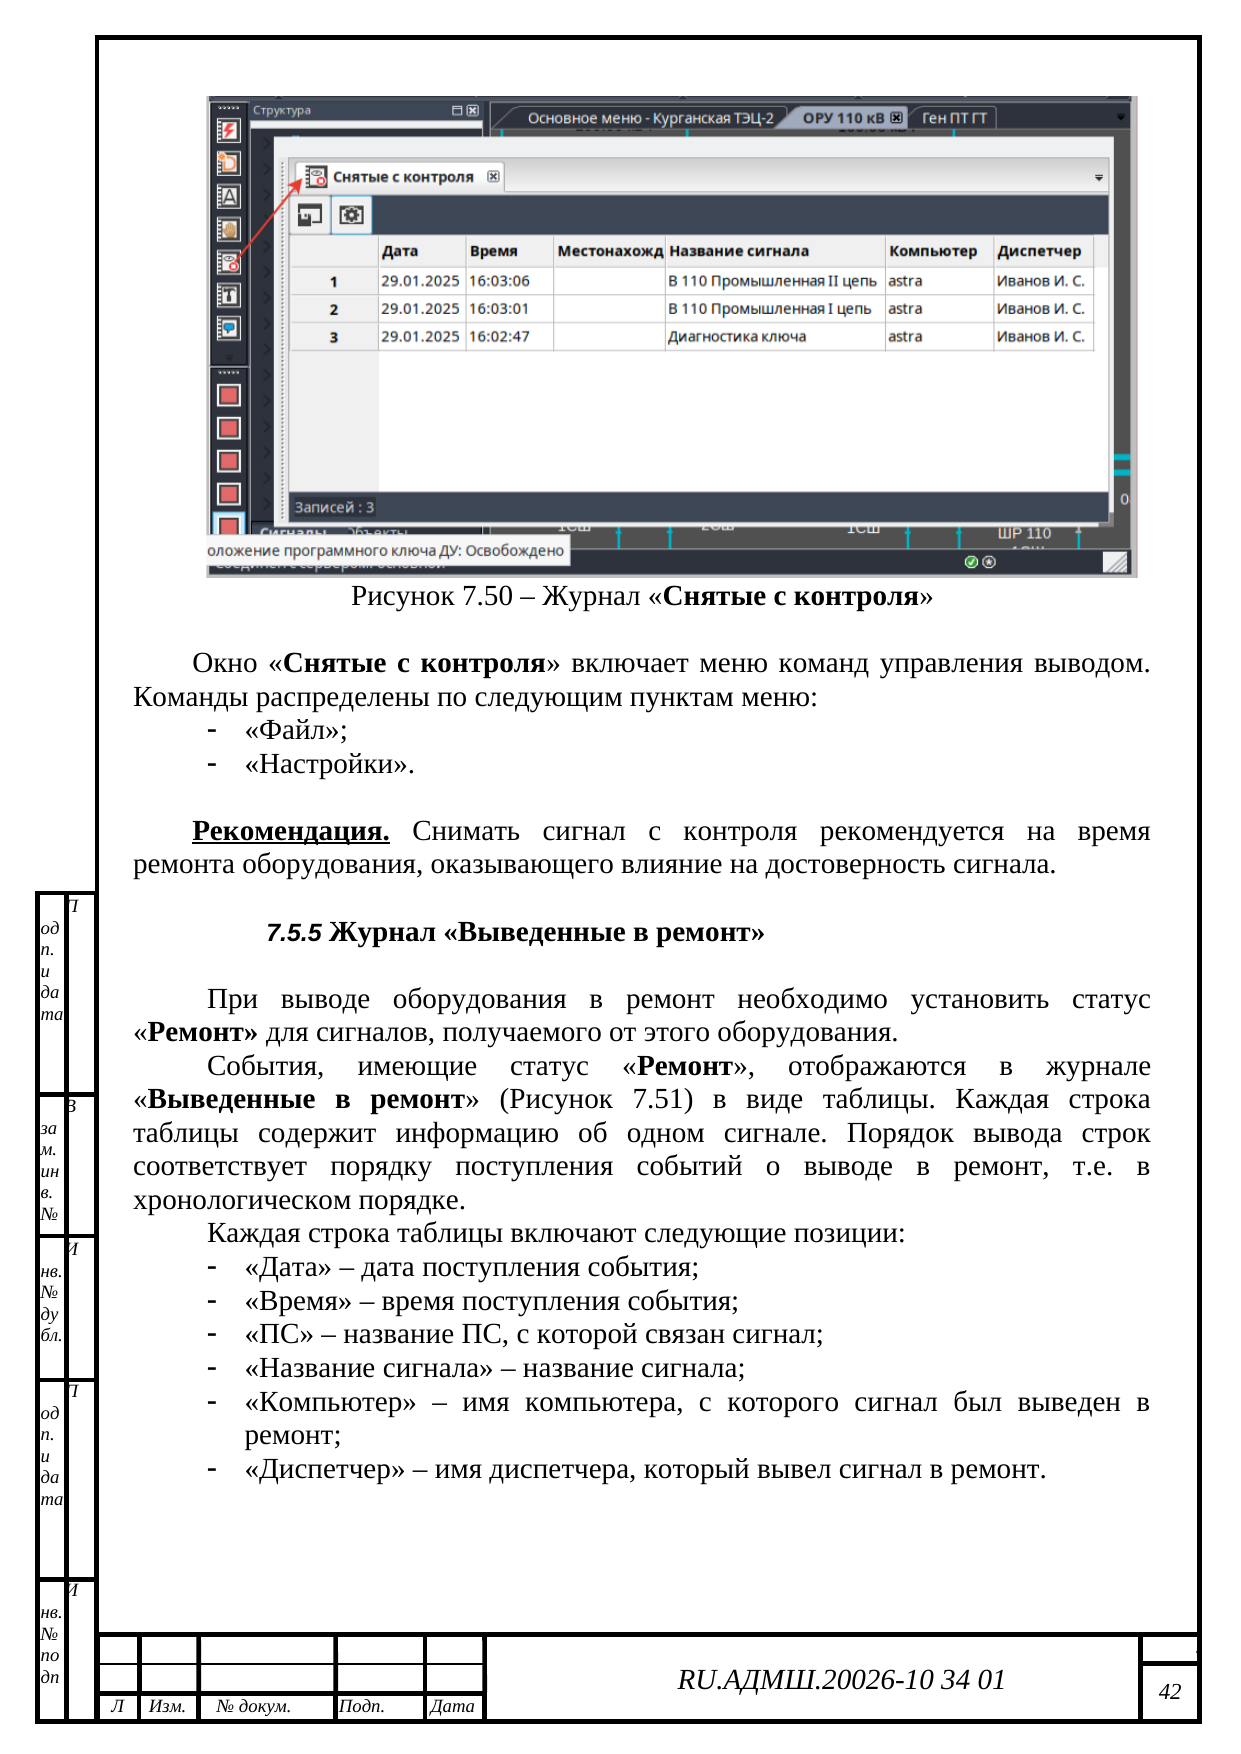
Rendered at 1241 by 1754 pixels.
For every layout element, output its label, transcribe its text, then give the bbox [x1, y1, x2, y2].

list Рисунок 7.34 – Журнал «Снятые с контроля» [133, 578, 1152, 612]
list «Диспетчер» – имя диспетчера, который вывел сигнал в ремонт. [207, 1451, 1152, 1484]
list «Время» – время поступления события; [207, 1283, 1152, 1316]
text Рекомендация. Снимать сигнал с контроля рекомендуется на время ремонта оборудования, оказывающего влияние на достоверность сигнала. [133, 813, 1152, 880]
list При выводе оборудования в ремонт необходимо установить статус «Ремонт» для сигналов, получаемого от этого оборудования. [133, 981, 1152, 1048]
subtitle Журнал «Выведенные в ремонт» [177, 914, 1152, 947]
picture [206, 96, 1138, 578]
text Каждая строка таблицы включают следующие позиции: [133, 1216, 1152, 1249]
list «Название сигнала» – название сигнала; [207, 1350, 1152, 1384]
text Окно «Снятые с контроля» включает меню команд управления выводом. Команды распределены по следующим пунктам меню: [133, 645, 1152, 712]
list «Файл»; [207, 712, 1152, 746]
list «ПС» – название ПС, с которой связан сигнал; [207, 1316, 1152, 1350]
list «Настройки». [207, 746, 1152, 779]
list «Компьютер» – имя компьютера, с которого сигнал был выведен в ремонт; [207, 1384, 1152, 1451]
list «Дата» – дата поступления события; [207, 1249, 1152, 1283]
